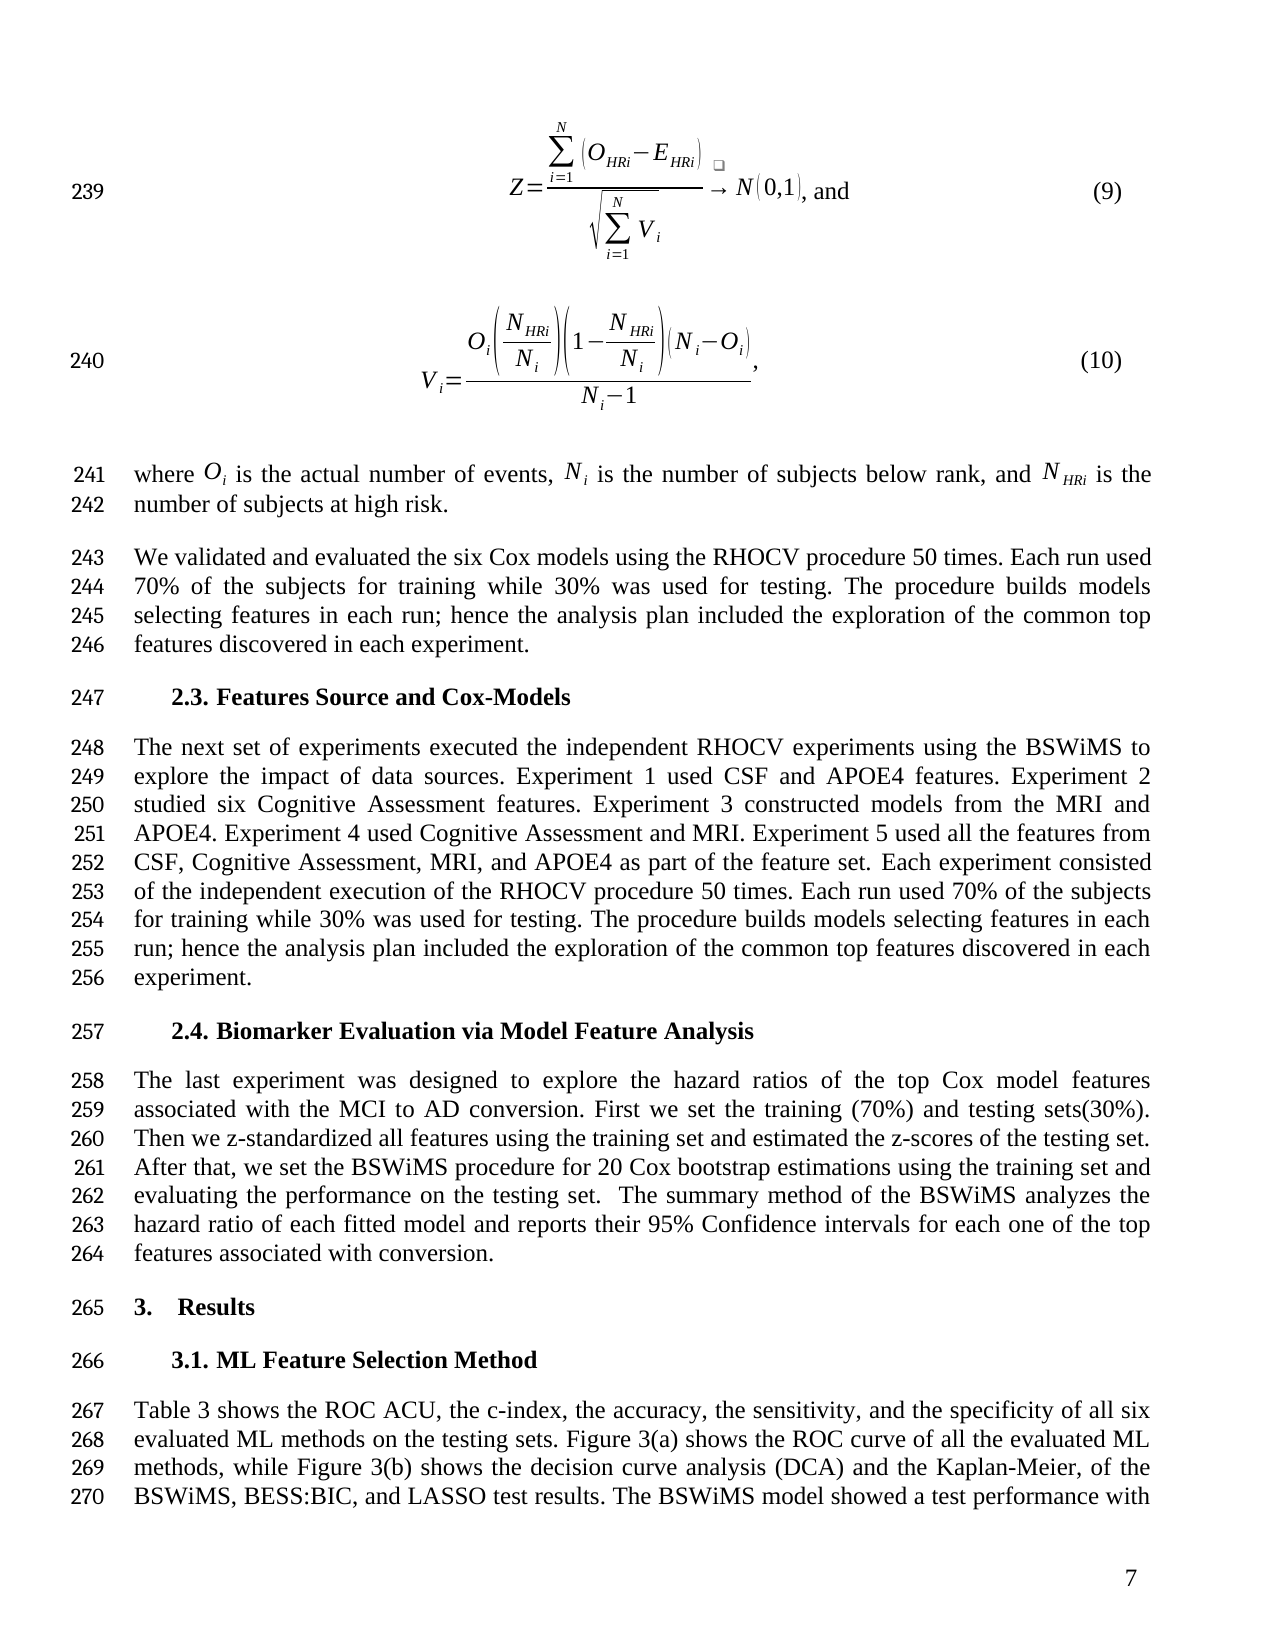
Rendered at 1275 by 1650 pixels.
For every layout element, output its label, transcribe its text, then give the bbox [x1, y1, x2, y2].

subtitle ML Feature Selection Method [171, 1345, 1152, 1374]
text , (10) [148, 306, 1122, 414]
subtitle Results [133, 1292, 1152, 1320]
text We validated and evaluated the six Cox models using the RHOCV procedure 50 times. Each run used 70% of the subjects for training while 30% was used for testing. The procedure builds models selecting features in each run; hence the analysis plan included the exploration of the common top features discovered in each experiment. [133, 542, 1152, 657]
subtitle Features Source and Cox-Models [171, 682, 1152, 711]
text The next set of experiments executed the independent RHOCV experiments using the BSWiMS to explore the impact of data sources. Experiment 1 used CSF and APOE4 features. Experiment 2 studied six Cognitive Assessment features. Experiment 3 constructed models from the MRI and APOE4. Experiment 4 used Cognitive Assessment and MRI. Experiment 5 used all the features from CSF, Cognitive Assessment, MRI, and APOE4 as part of the feature set. Each experiment consisted of the independent execution of the RHOCV procedure 50 times. Each run used 70% of the subjects for training while 30% was used for testing. The procedure builds models selecting features in each run; hence the analysis plan included the exploration of the common top features discovered in each experiment. [133, 732, 1152, 991]
text The last experiment was designed to explore the hazard ratios of the top Cox model features associated with the MCI to AD conversion. First we set the training (70%) and testing sets(30%). Then we z-standardized all features using the training set and estimated the z-scores of the testing set. After that, we set the BSWiMS procedure for 20 Cox bootstrap estimations using the training set and evaluating the performance on the testing set. The summary method of the BSWiMS analyzes the hazard ratio of each fitted model and reports their 95% Confidence intervals for each one of the top features associated with conversion. [133, 1065, 1152, 1267]
text , and (9) [148, 118, 1122, 262]
subtitle Biomarker Evaluation via Model Feature Analysis [171, 1016, 1152, 1044]
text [133, 1395, 1152, 1510]
text where is the actual number of events, is the number of subjects below rank, and is the number of subjects at high risk. [133, 457, 1152, 517]
